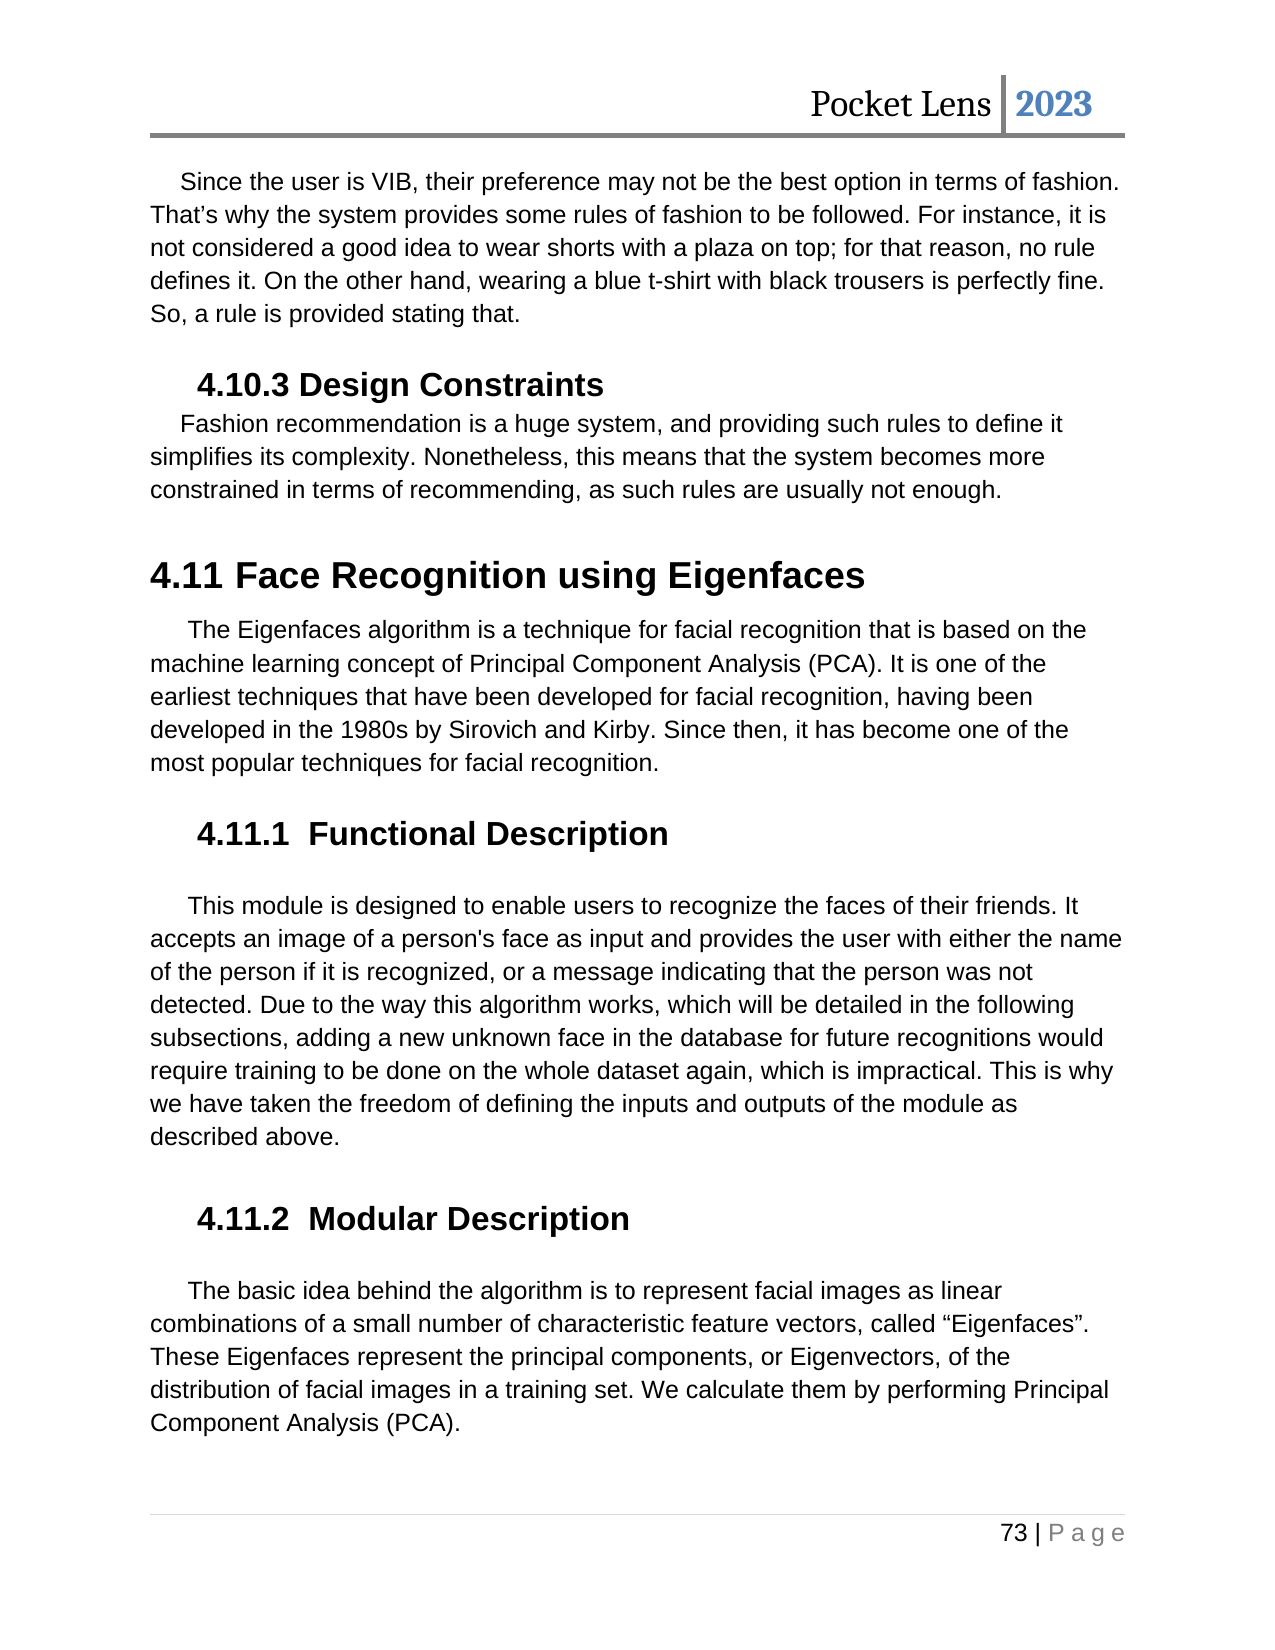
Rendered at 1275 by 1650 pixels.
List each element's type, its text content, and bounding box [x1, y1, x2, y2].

text Fashion recommendation is a huge system, and providing such rules to define it simplifies its complexity. Nonetheless, this means that the system becomes more constrained in terms of recommending, as such rules are usually not enough. [150, 409, 1125, 504]
text Since the user is VIB, their preference may not be the best option in terms of fashion. That’s why the system provides some rules of fashion to be followed. For instance, it is not considered a good idea to wear shorts with a plaza on top; for that reason, no rule defines it. On the other hand, wearing a blue t-shirt with black trousers is perfectly fine. So, a rule is provided stating that. [150, 167, 1125, 327]
subtitle Design Constraints [197, 365, 1125, 403]
text The basic idea behind the algorithm is to represent facial images as linear combinations of a small number of characteristic feature vectors, called “Eigenfaces”. These Eigenfaces represent the principal components, or Eigenvectors, of the distribution of facial images in a training set. We calculate them by performing Principal Component Analysis (PCA). [150, 1276, 1125, 1437]
subtitle Functional Description [197, 814, 1125, 852]
text This module is designed to enable users to recognize the faces of their friends. It accepts an image of a person's face as input and provides the user with either the name of the person if it is recognized, or a message indicating that the person was not detected. Due to the way this algorithm works, which will be detailed in the following subsections, adding a new unknown face in the database for future recognitions would require training to be done on the whole dataset again, which is impractical. This is why we have taken the freedom of defining the inputs and outputs of the module as described above. [150, 891, 1125, 1151]
text The Eigenfaces algorithm is a technique for facial recognition that is based on the machine learning concept of Principal Component Analysis (PCA). It is one of the earliest techniques that have been developed for facial recognition, having been developed in the 1980s by Sirovich and Kirby. Since then, it has become one of the most popular techniques for facial recognition. [150, 616, 1125, 776]
subtitle Face Recognition using Eigenfaces [150, 553, 1125, 597]
subtitle Modular Description [197, 1199, 1125, 1238]
